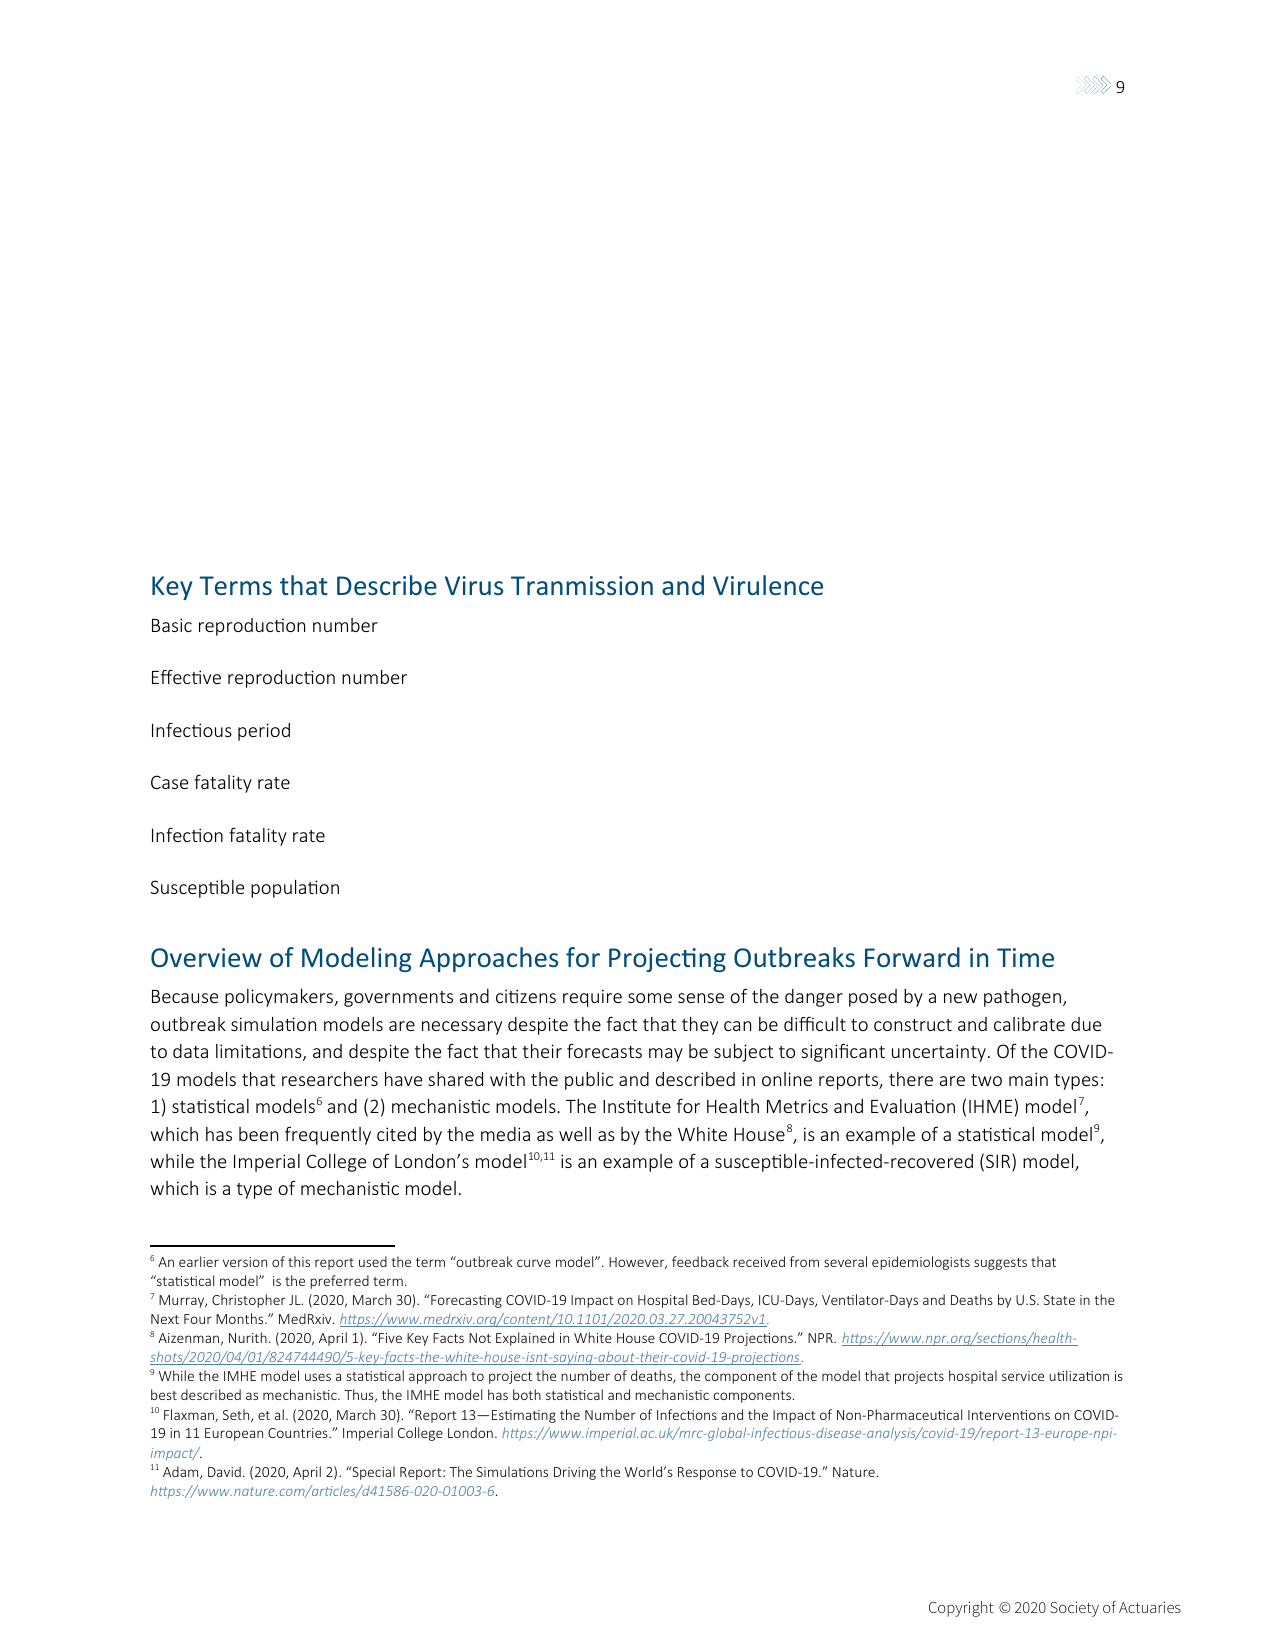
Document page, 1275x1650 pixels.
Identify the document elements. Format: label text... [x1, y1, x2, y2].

subtitle Key Terms that Describe Virus Tranmission and Virulence [150, 567, 1125, 603]
text Infection fatality rate [150, 822, 1125, 847]
text Because policymakers, governments and citizens require some sense of the danger posed by a new pathogen, outbreak simulation models are necessary despite the fact that they can be difficult to construct and calibrate due to data limitations, and despite the fact that their forecasts may be subject to significant uncertainty. Of the COVID-19 models that researchers have shared with the public and described in online reports, there are two main types: 1) statistical models and (2) mechanistic models. The Institute for Health Metrics and Evaluation (IHME) model, which has been frequently cited by the media as well as by the White House, is an example of a statistical model, while the Imperial College of London’s model, is an example of a susceptible-infected-recovered (SIR) model, which is a type of mechanistic model. [150, 984, 1125, 1201]
text Susceptible population [150, 874, 1125, 899]
text Case fatality rate [150, 769, 1125, 795]
text Basic reproduction number [150, 612, 1125, 638]
subtitle Overview of Modeling Approaches for Projecting Outbreaks Forward in Time [150, 939, 1125, 975]
text Infectious period [150, 717, 1125, 742]
text Effective reproduction number [150, 664, 1125, 690]
picture [1075, 76, 1112, 94]
